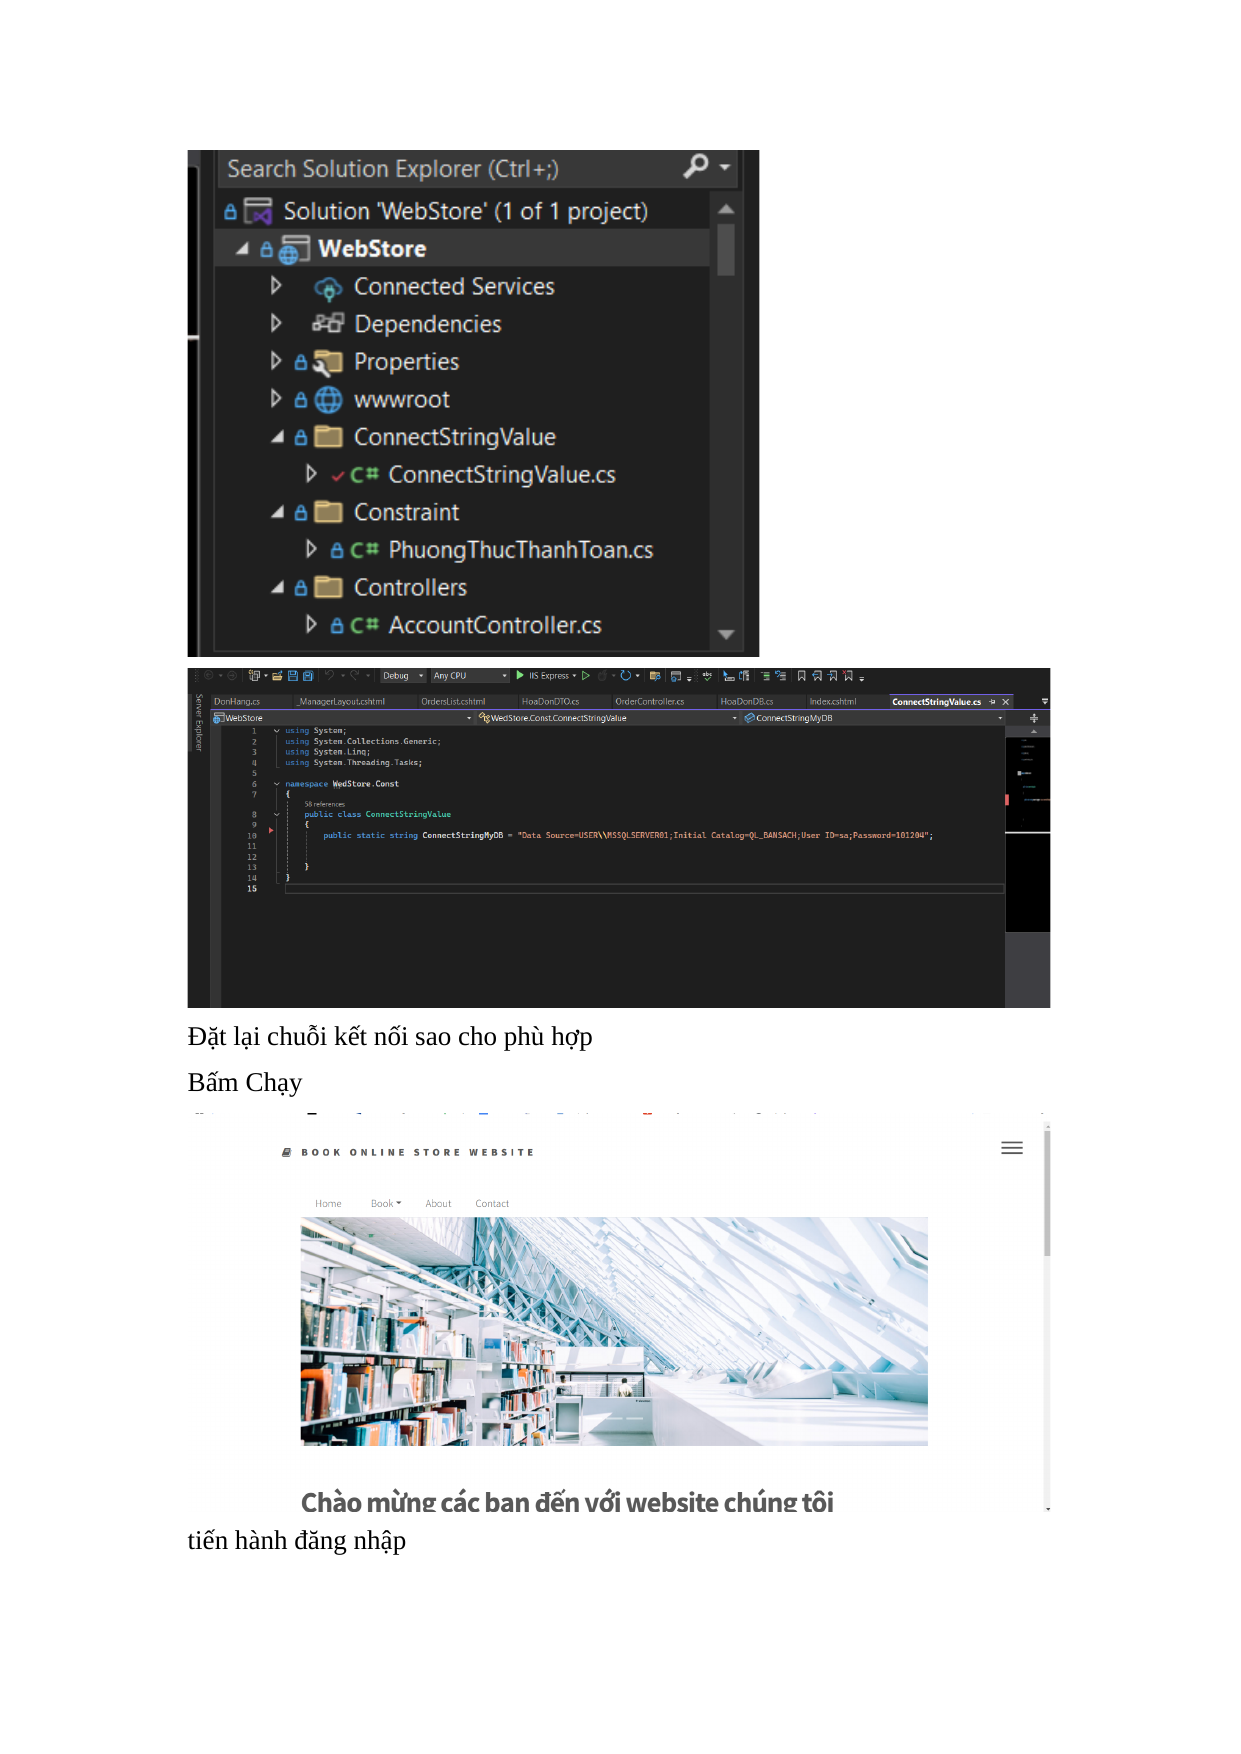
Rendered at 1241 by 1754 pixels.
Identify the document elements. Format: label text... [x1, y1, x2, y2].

text tiến hành đăng nhập [187, 1524, 1053, 1555]
picture [187, 1113, 1051, 1512]
picture [187, 668, 1051, 1008]
text Bấm Chạy [187, 1067, 1053, 1098]
picture [187, 150, 760, 657]
text Đặt lại chuỗi kết nối sao cho phù hợp [187, 1020, 1053, 1051]
